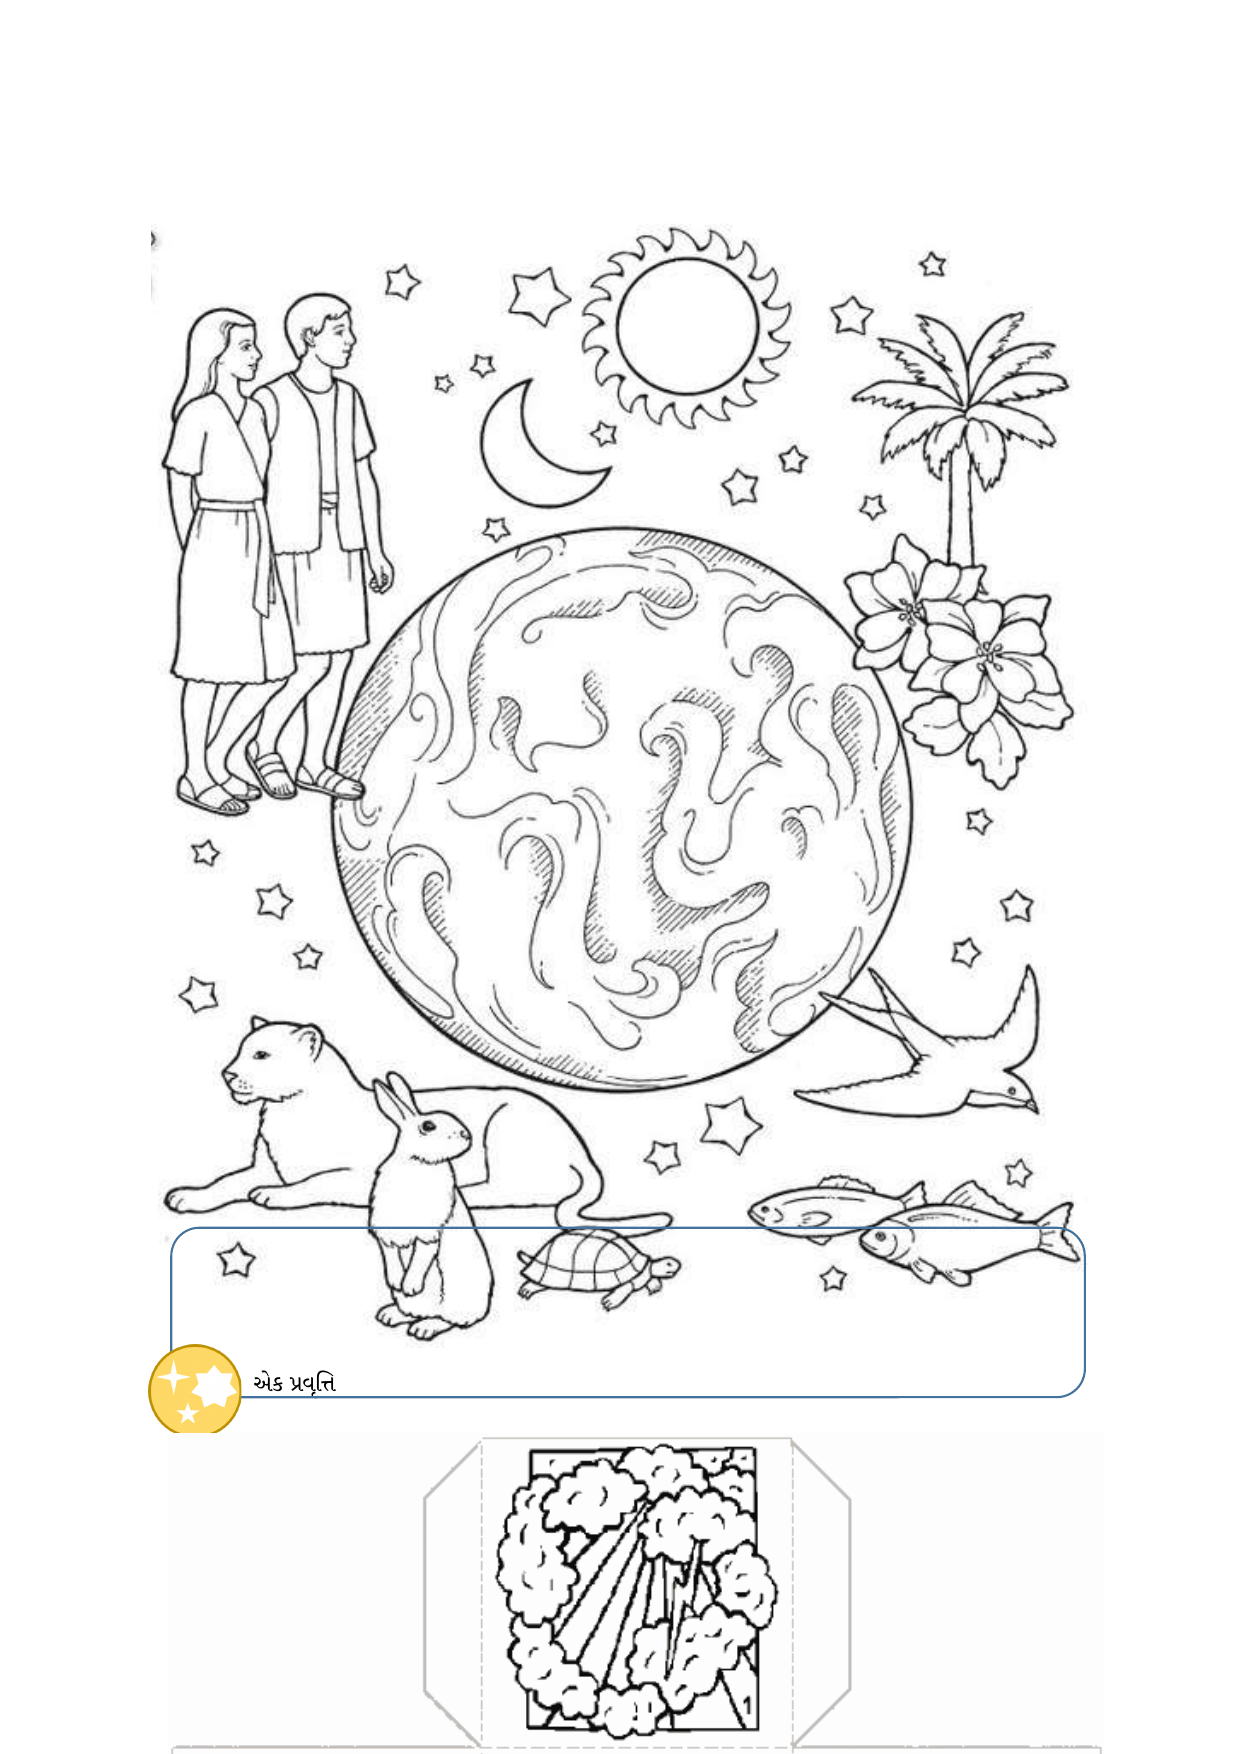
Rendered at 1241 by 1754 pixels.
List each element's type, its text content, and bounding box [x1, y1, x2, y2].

text એક પ્રવૃત્તિ [242, 1370, 1083, 1396]
picture [148, 216, 1105, 1754]
